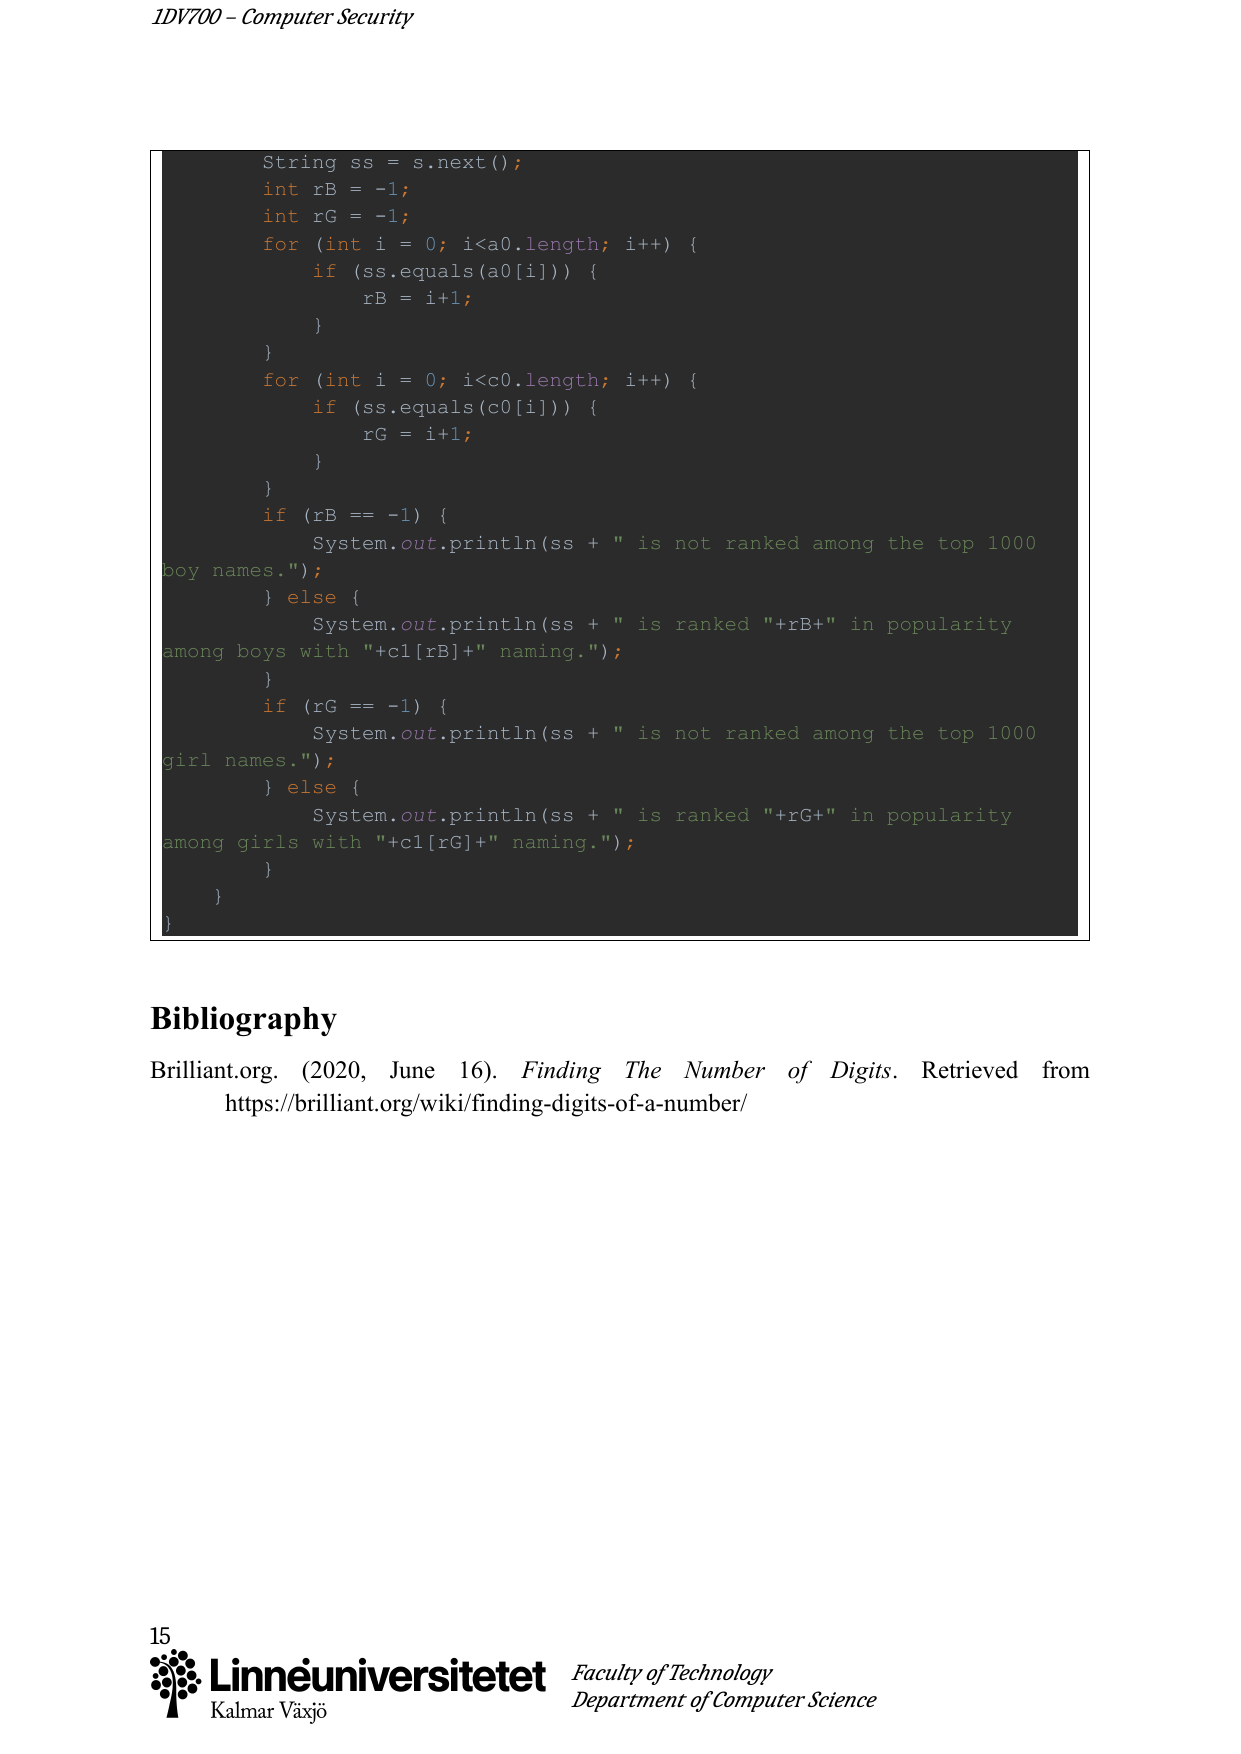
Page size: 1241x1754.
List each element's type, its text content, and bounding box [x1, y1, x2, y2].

picture [150, 1649, 546, 1724]
